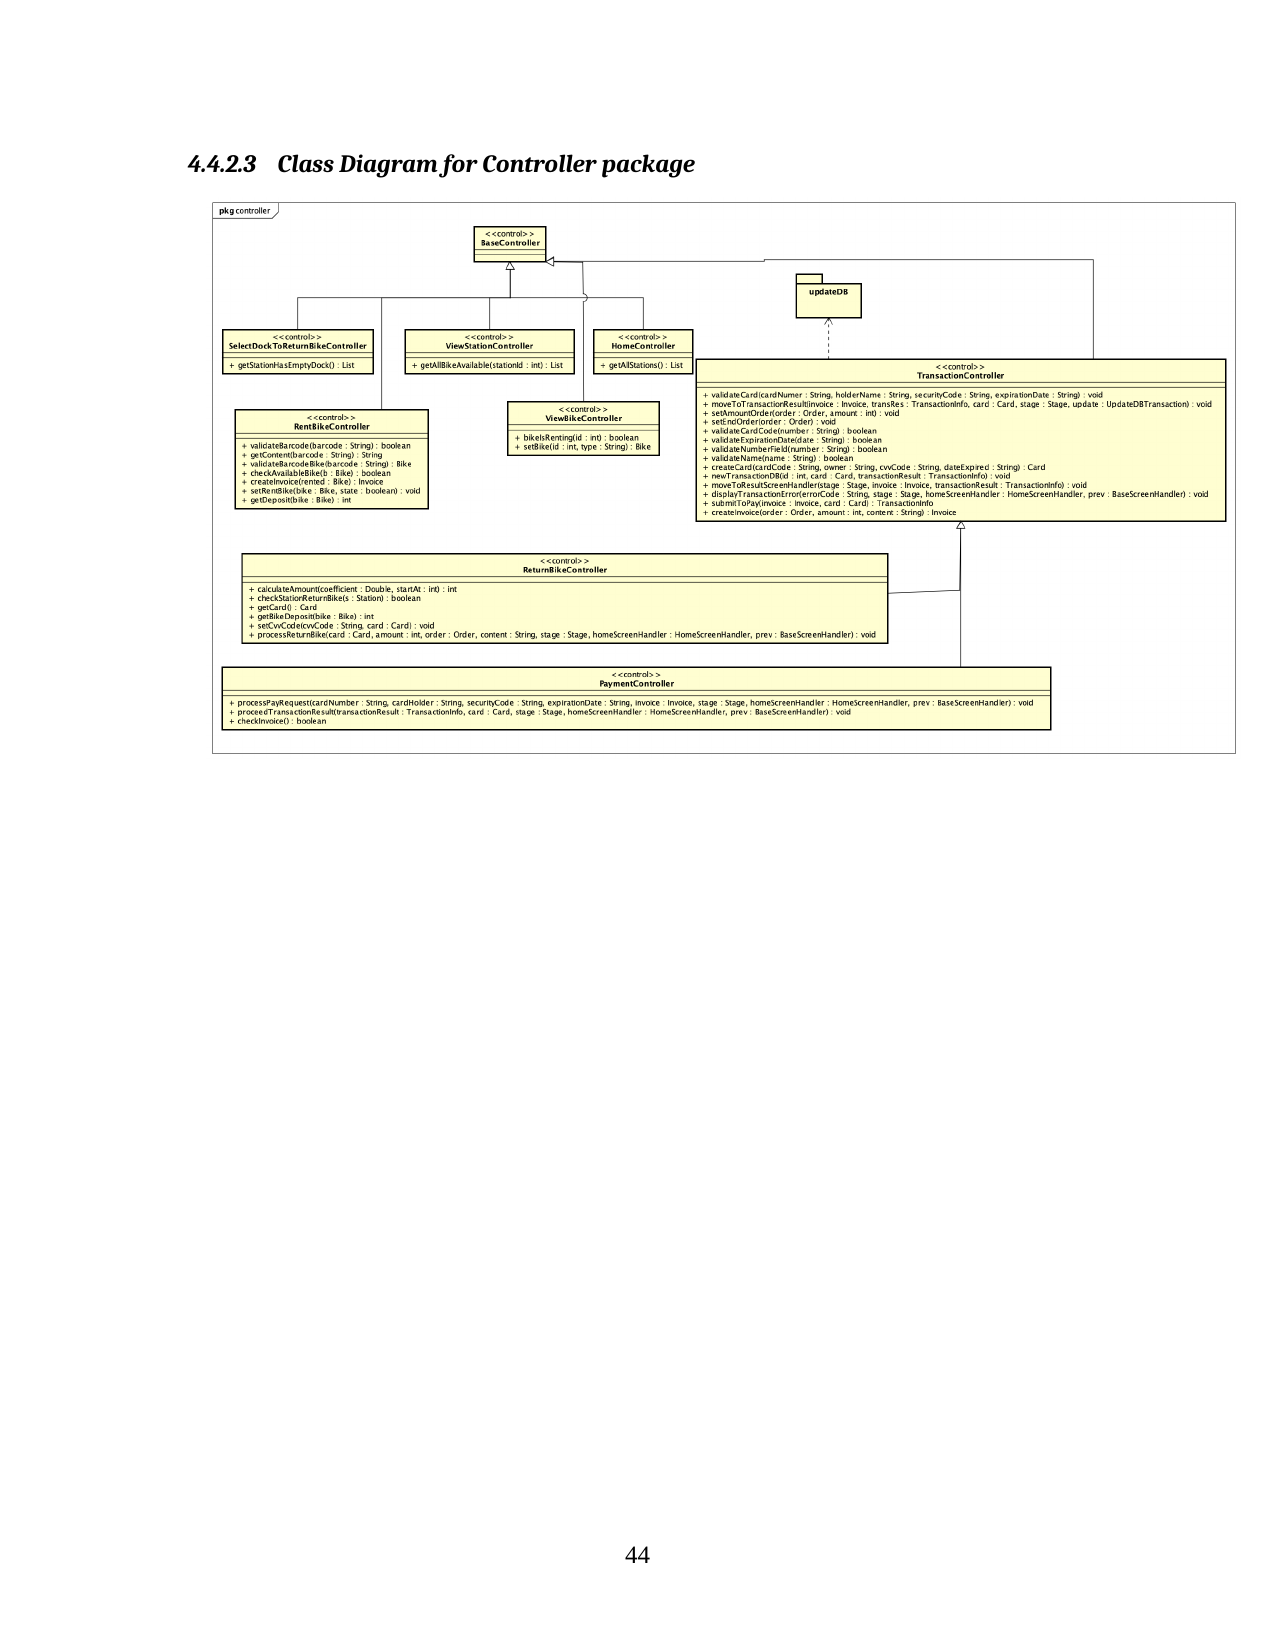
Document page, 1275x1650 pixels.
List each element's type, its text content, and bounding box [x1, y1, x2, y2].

subtitle Class Diagram for Controller package [187, 150, 1087, 179]
